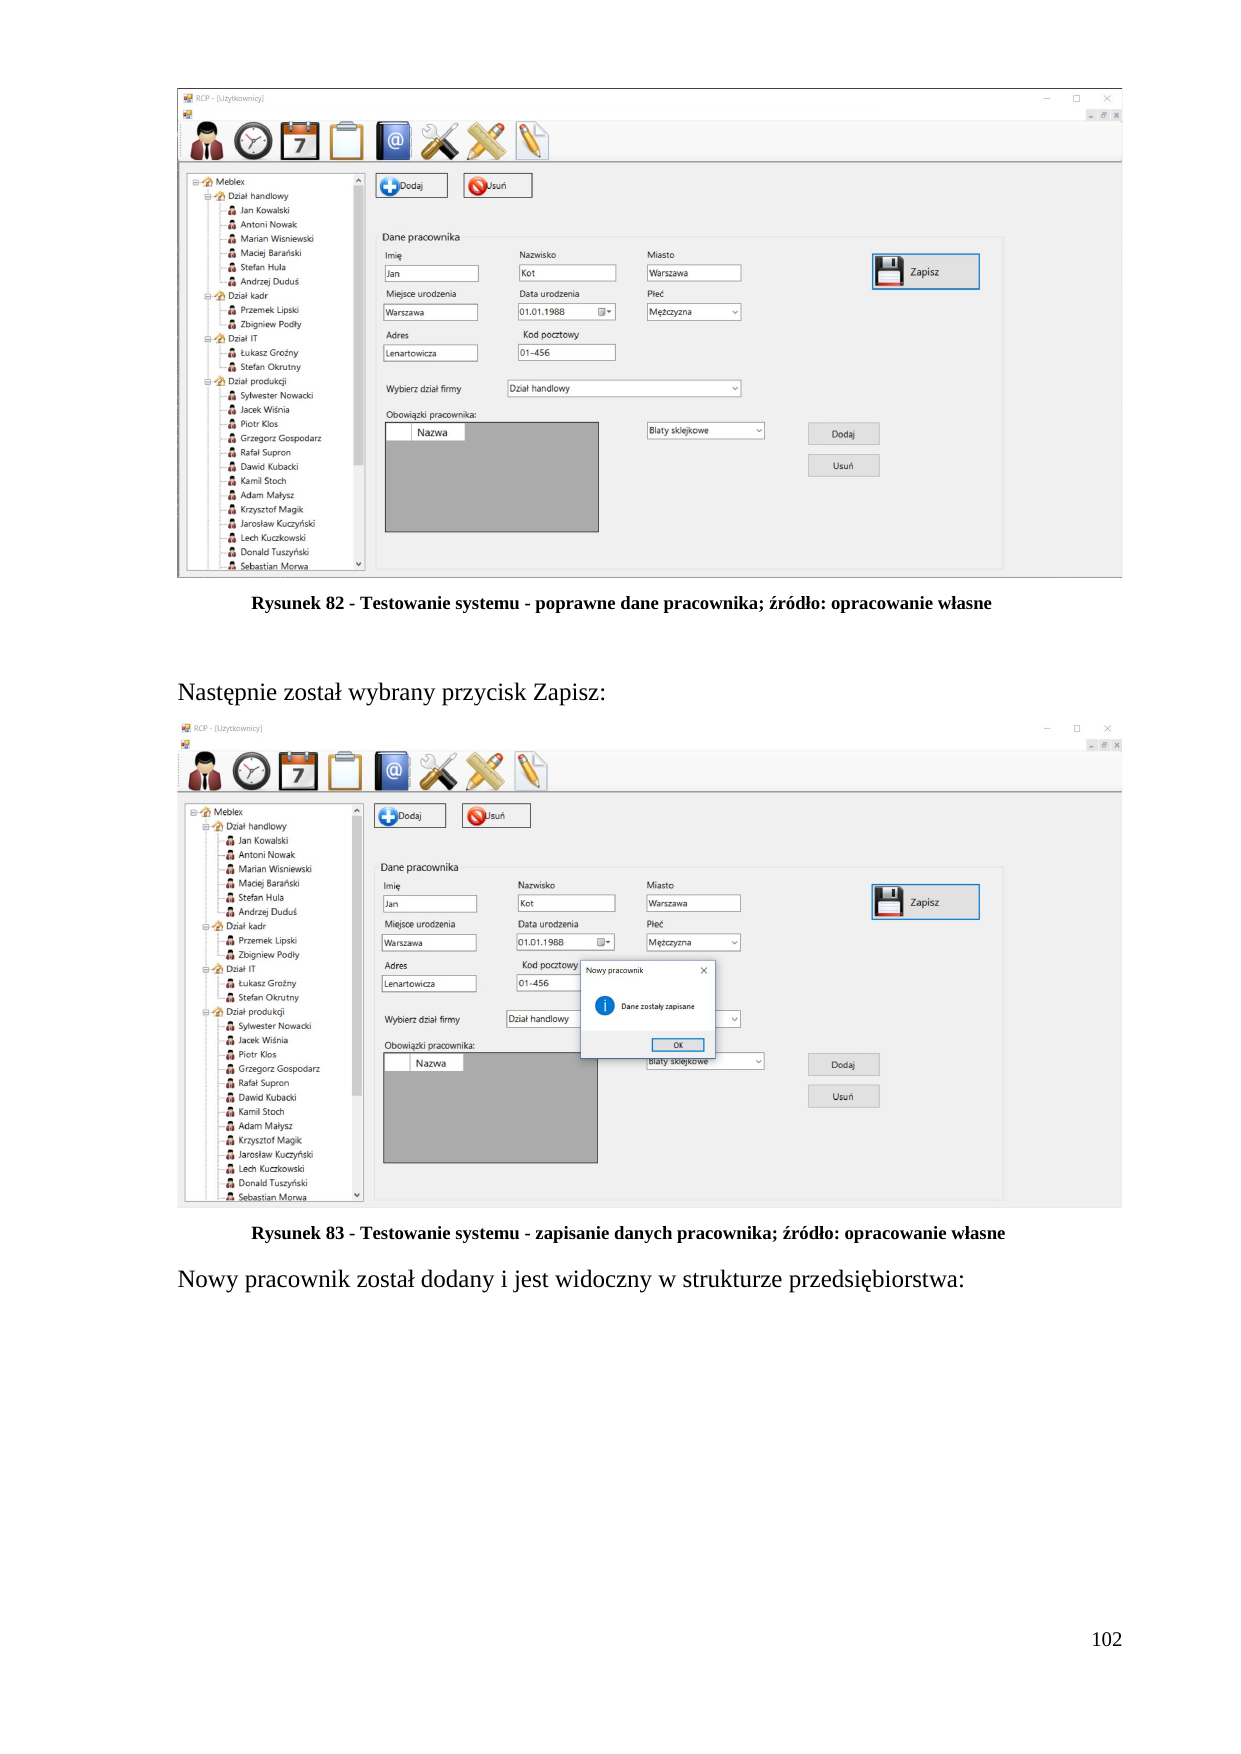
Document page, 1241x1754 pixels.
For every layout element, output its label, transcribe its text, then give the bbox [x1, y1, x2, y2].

text Następnie został wybrany przycisk Zapisz: [177, 677, 1122, 706]
text Rysunek 83 - Testowanie systemu - zapisanie danych pracownika; źródło: opracowanie własne [177, 1222, 1122, 1244]
picture [177, 88, 1123, 578]
picture [177, 720, 1123, 1208]
text Nowy pracownik został dodany i jest widoczny w strukturze przedsiębiorstwa: [177, 1264, 1122, 1293]
text Rysunek 82 - Testowanie systemu - poprawne dane pracownika; źródło: opracowanie własne [177, 592, 1122, 613]
